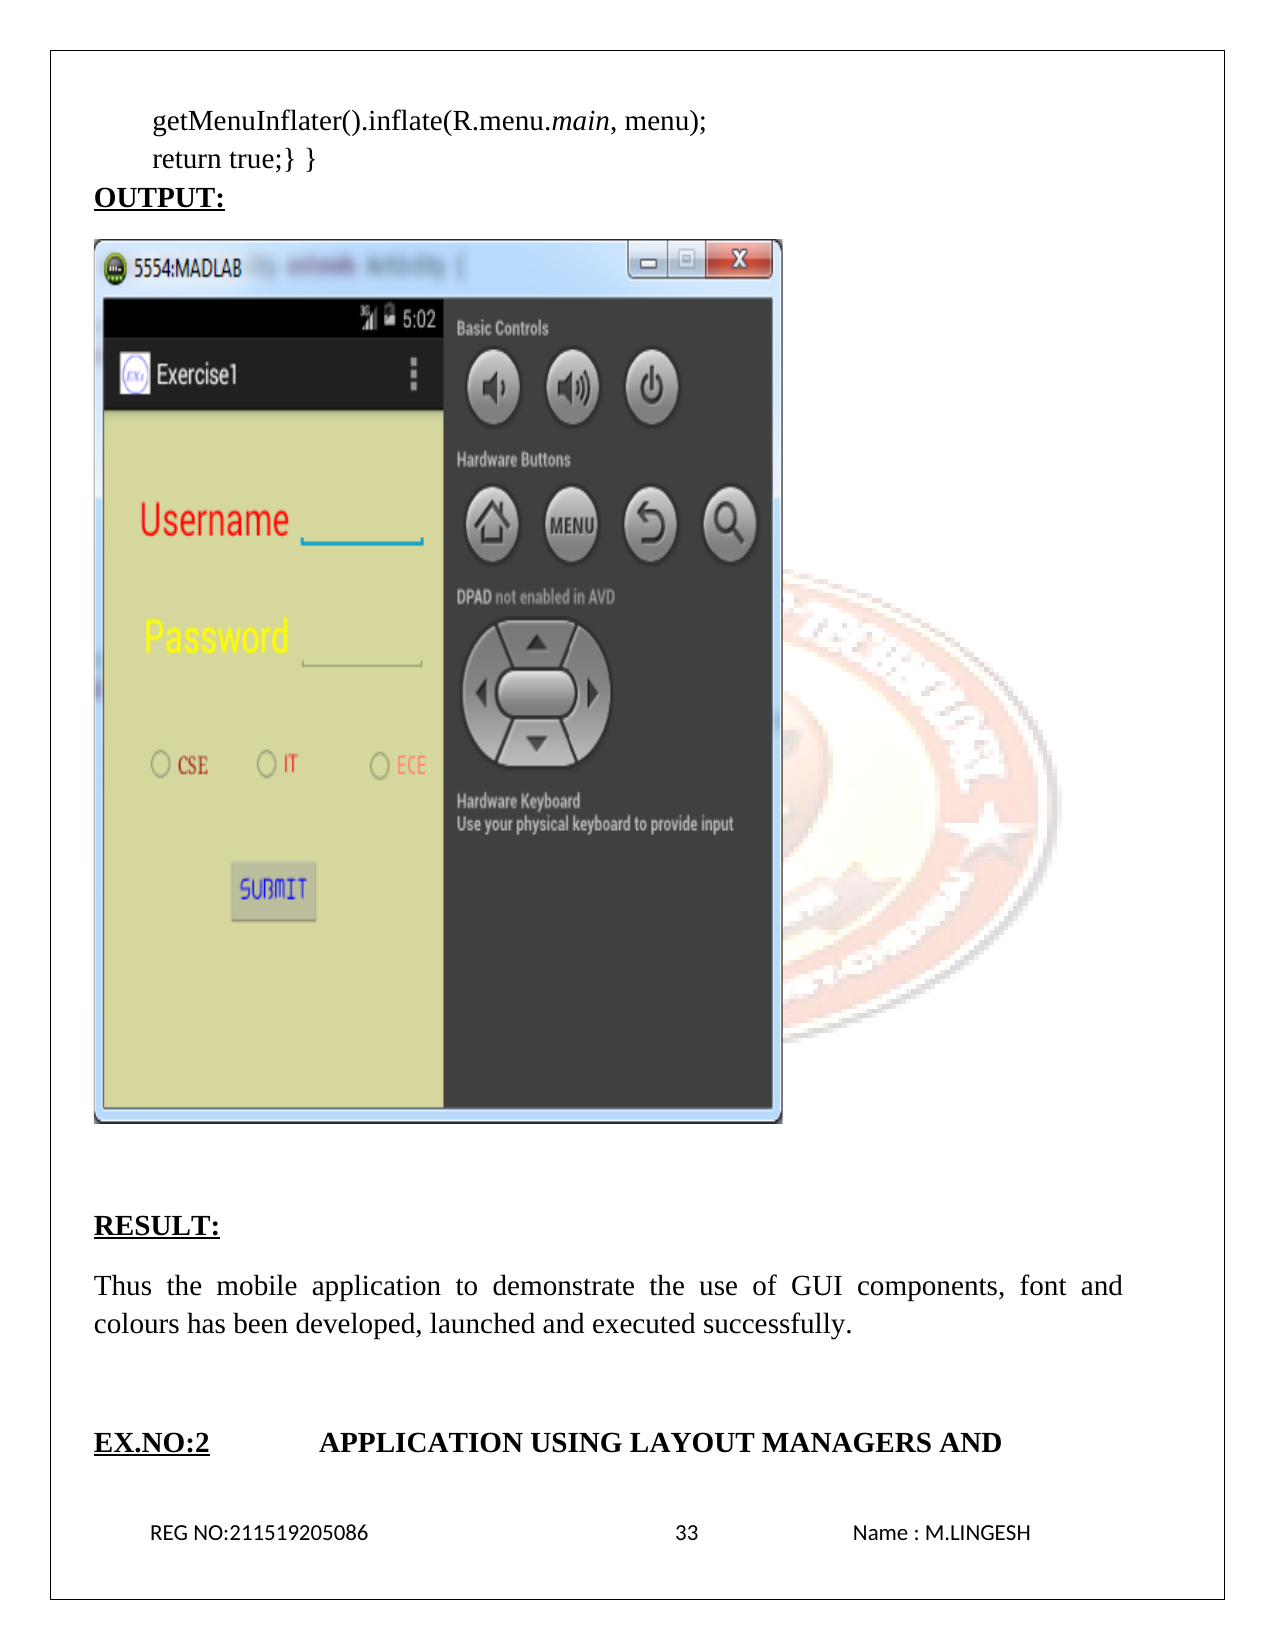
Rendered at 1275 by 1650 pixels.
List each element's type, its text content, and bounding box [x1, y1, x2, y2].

text OUTPUT: [94, 180, 1125, 214]
text Thus the mobile application to demonstrate the use of GUI components, font and colours has been developed, launched and executed successfully. [94, 1268, 1125, 1340]
text RESULT: [94, 1208, 1125, 1242]
text getMenuInflater().inflate(R.menu.main, menu); [94, 103, 1125, 137]
text return true;} } [94, 142, 1125, 175]
picture [93, 239, 783, 1124]
text EX.NO:2 APPLICATION USING LAYOUT MANAGERS AND [75, 1425, 1125, 1458]
